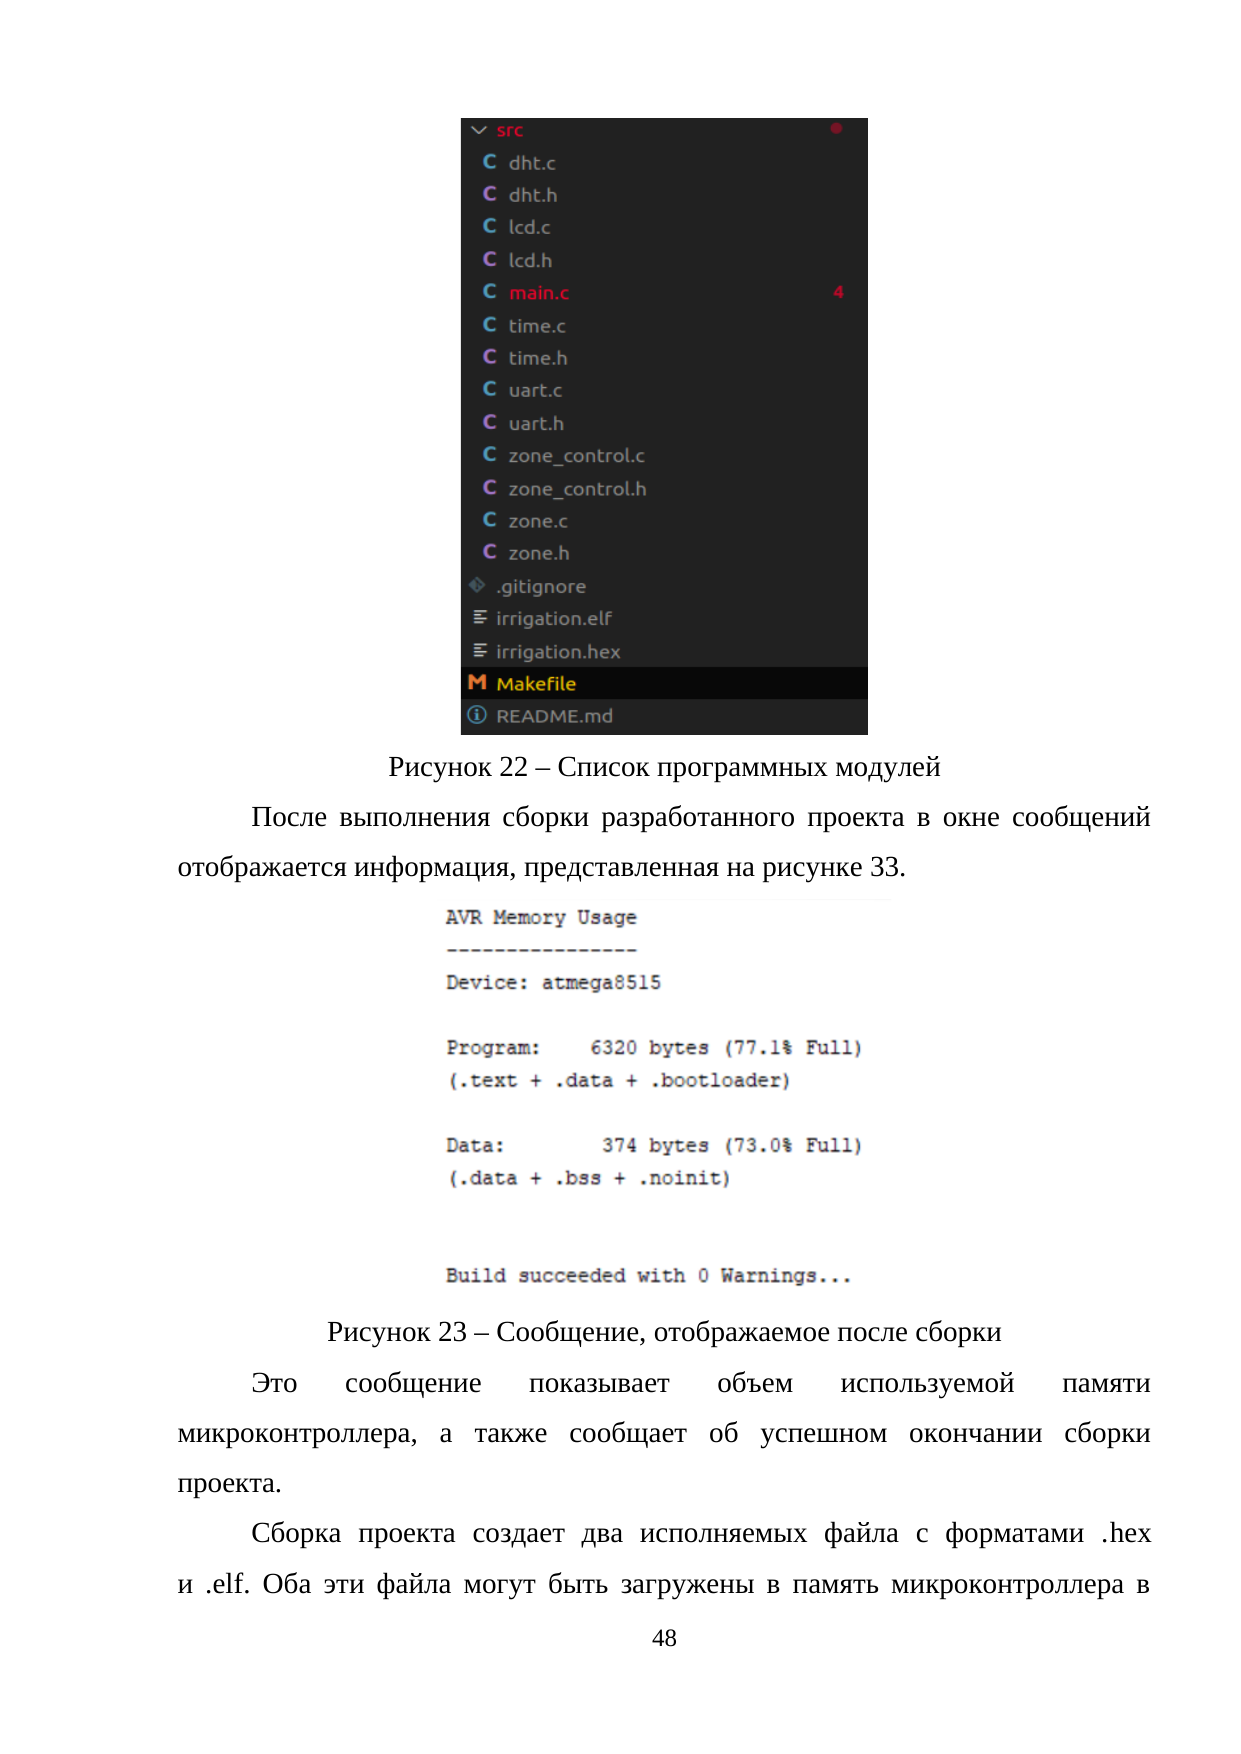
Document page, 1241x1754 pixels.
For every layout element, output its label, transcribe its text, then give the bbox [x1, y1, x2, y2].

text Это сообщение показывает объем используемой памяти микроконтроллера, а также сообщает об успешном окончании сборки проекта. [177, 1365, 1152, 1499]
picture [460, 118, 868, 735]
text Рисунок 22 – Список программных модулей [177, 749, 1152, 782]
text Рисунок 23 – Сообщение, отображаемое после сборки [177, 1314, 1152, 1348]
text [177, 1516, 1152, 1599]
picture [437, 899, 892, 1301]
text После выполнения сборки разработанного проекта в окне сообщений отображается информация, представленная на рисунке 33. [177, 799, 1152, 883]
